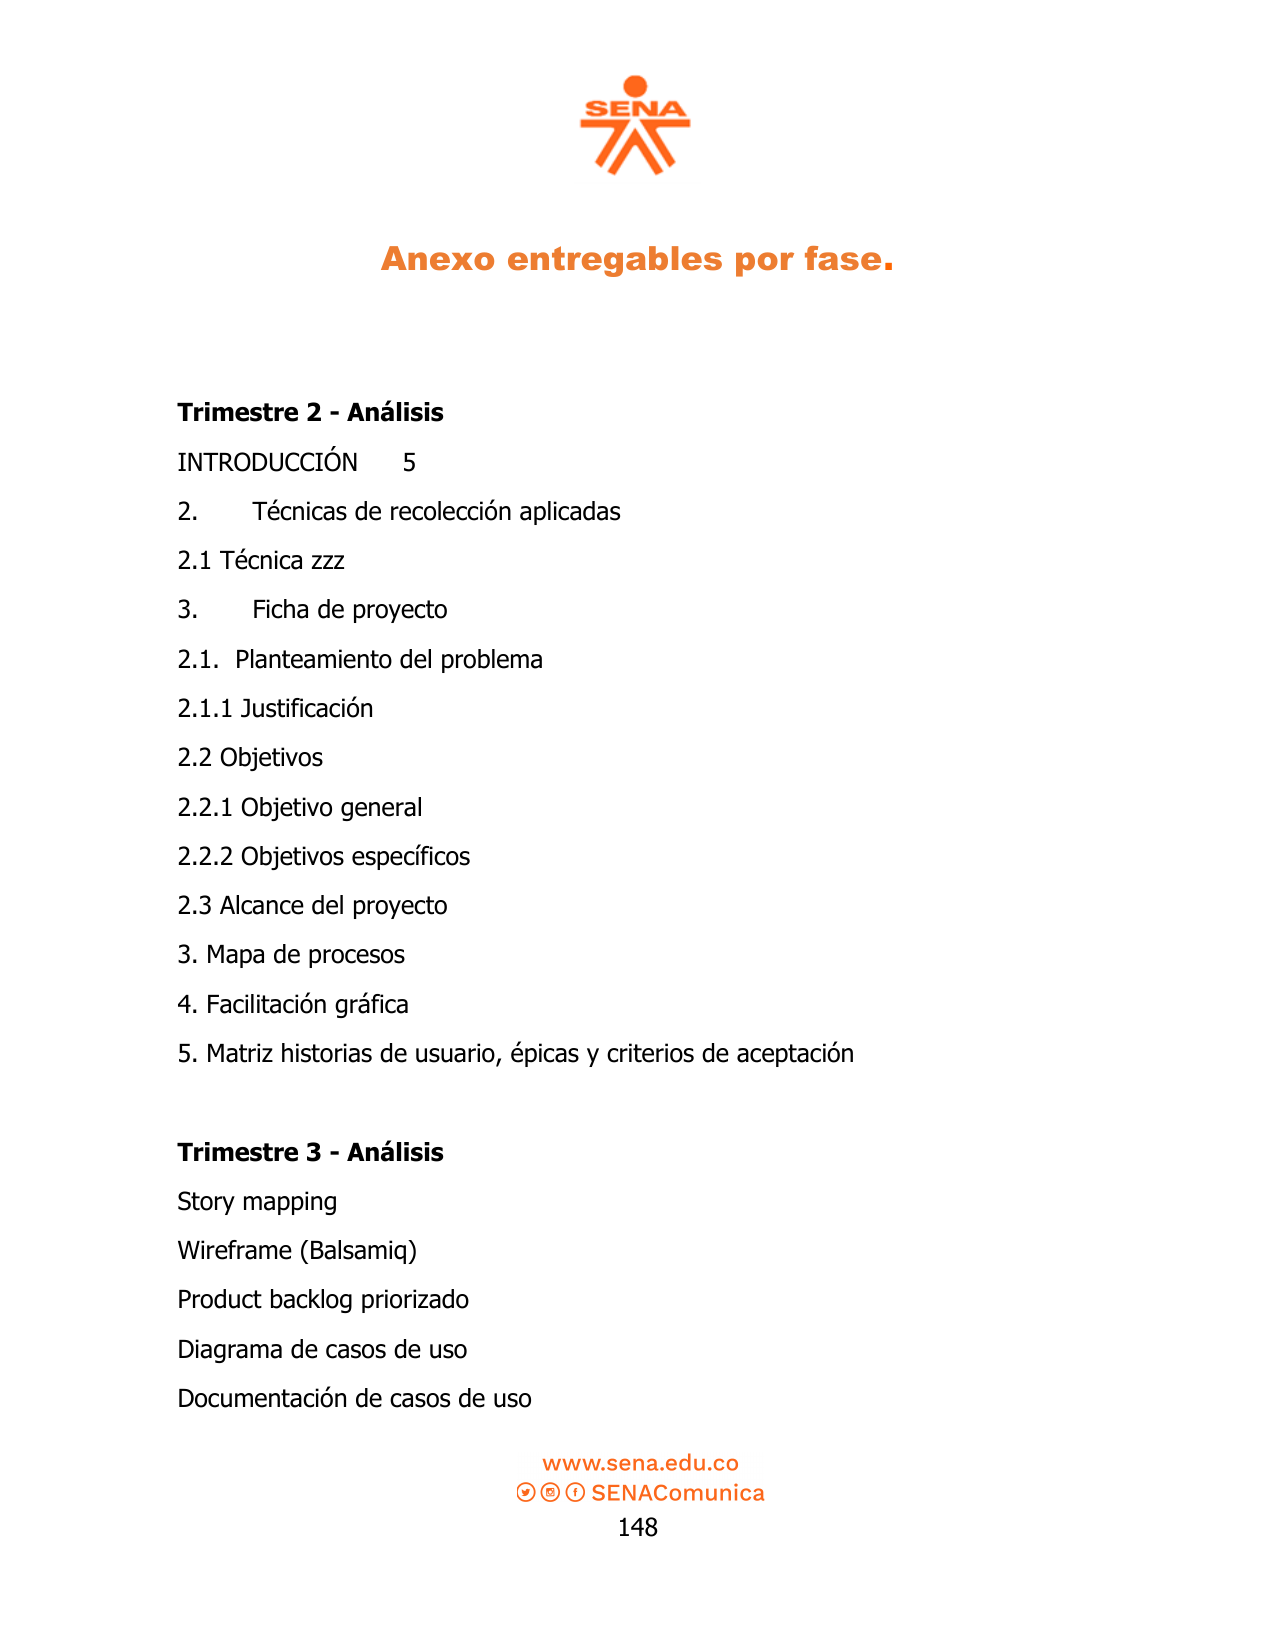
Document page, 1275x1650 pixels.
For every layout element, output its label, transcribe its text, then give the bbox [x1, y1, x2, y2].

text Anexo entregables por fase. [177, 233, 1098, 278]
text Wireframe (Balsamiq) [177, 1234, 1098, 1265]
text 3. Ficha de proyecto [177, 594, 1098, 624]
text 2.1.1 Justificación [177, 692, 1098, 723]
text Documentación de casos de uso [177, 1382, 1098, 1412]
text INTRODUCCIÓN 5 [177, 446, 1098, 476]
text 2.3 Alcance del proyecto [177, 889, 1098, 920]
text 2.2.2 Objetivos específicos [177, 840, 1098, 871]
text 2.1. Planteamiento del problema [177, 643, 1098, 673]
text 3. Mapa de procesos [177, 939, 1098, 969]
text Product backlog priorizado [177, 1284, 1098, 1314]
picture [517, 1452, 765, 1502]
text 2. Técnicas de recolección aplicadas [177, 495, 1098, 526]
text 2.1 Técnica zzz [177, 545, 1098, 575]
text 4. Facilitación gráfica [177, 988, 1098, 1018]
text Diagrama de casos de uso [177, 1333, 1098, 1363]
text 5. Matriz historias de usuario, épicas y criterios de aceptación [177, 1037, 1098, 1068]
text Trimestre 3 - Análisis [177, 1136, 1098, 1166]
text 2.2 Objetivos [177, 742, 1098, 772]
text Trimestre 2 - Análisis [177, 397, 1098, 427]
picture [573, 73, 702, 184]
text Story mapping [177, 1185, 1098, 1215]
text 2.2.1 Objetivo general [177, 791, 1098, 821]
